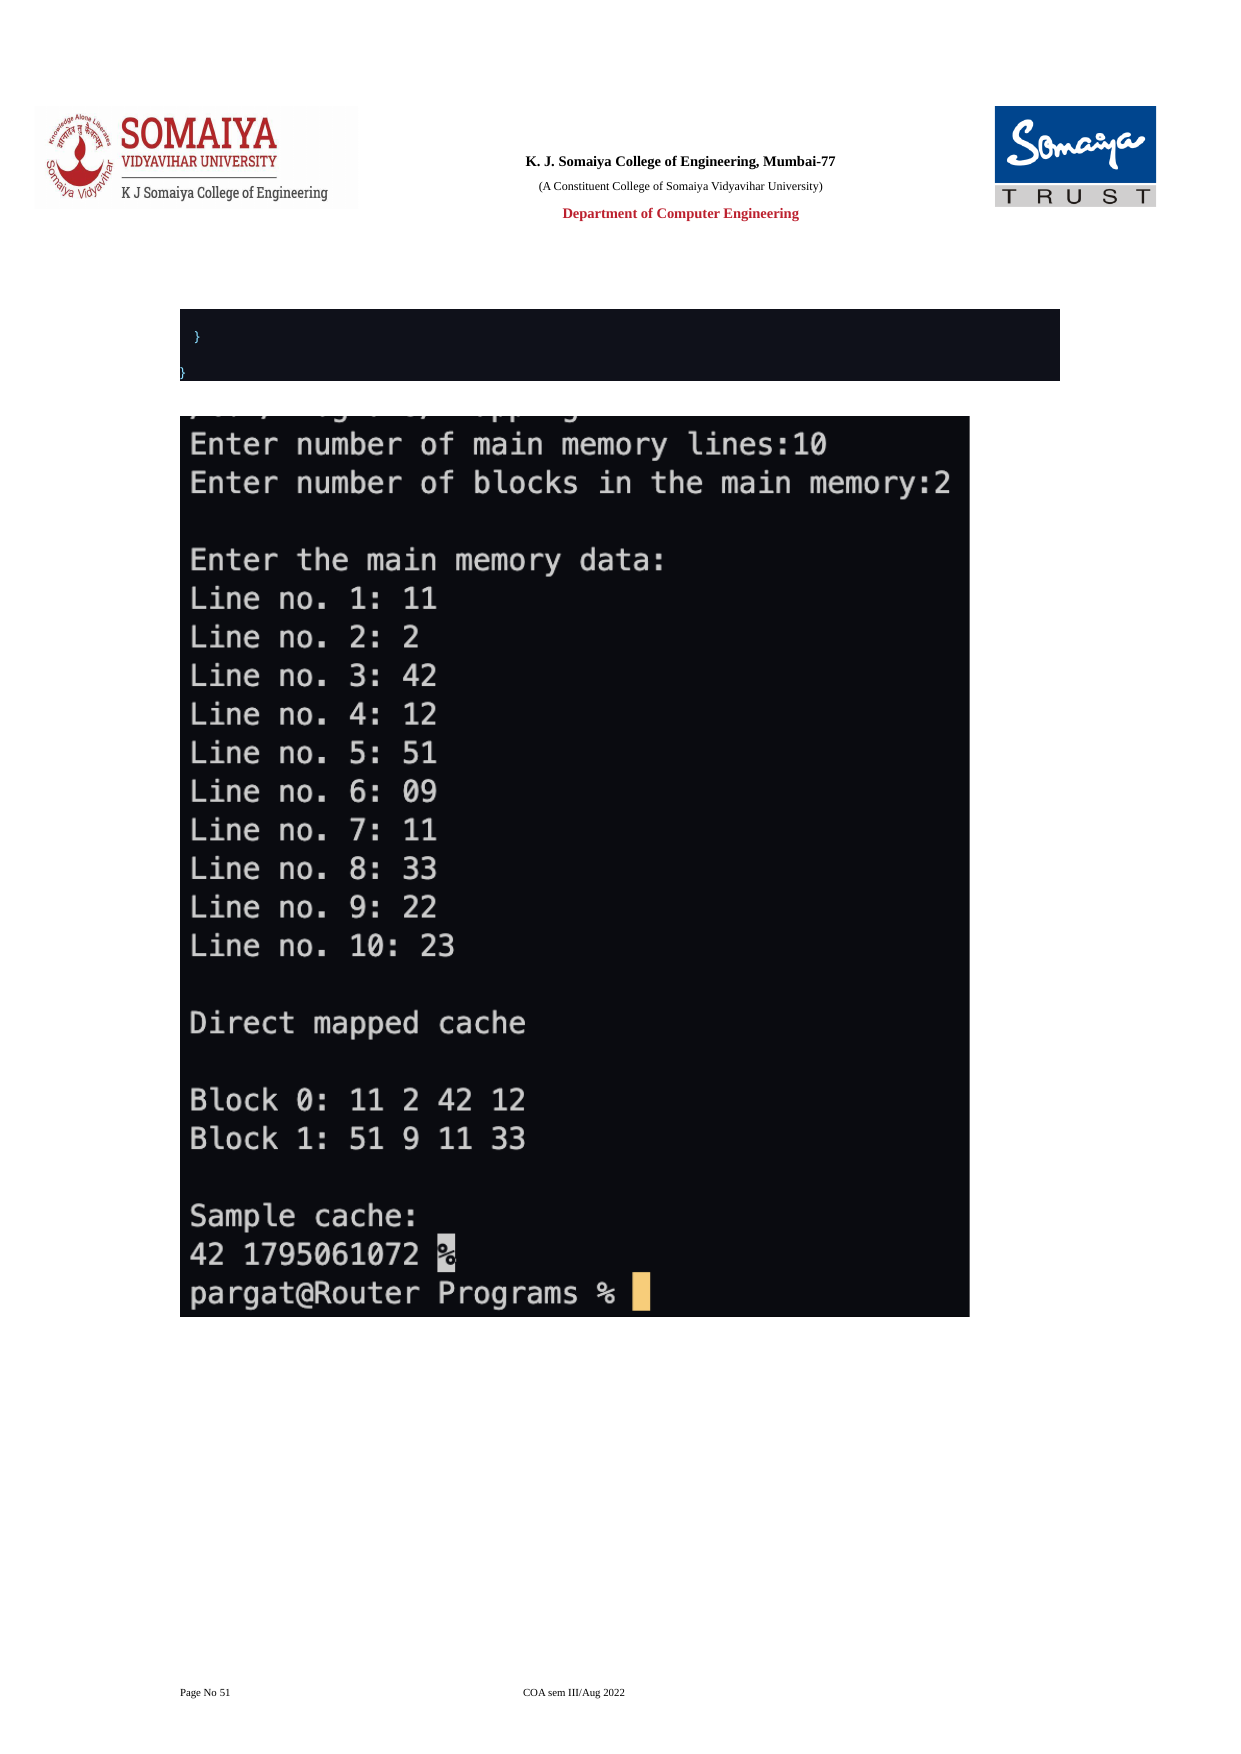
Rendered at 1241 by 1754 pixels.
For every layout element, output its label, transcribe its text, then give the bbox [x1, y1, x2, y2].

text } [180, 345, 1060, 381]
picture [994, 106, 1157, 207]
picture [180, 416, 970, 1317]
picture [34, 106, 359, 209]
text } [180, 309, 1060, 345]
